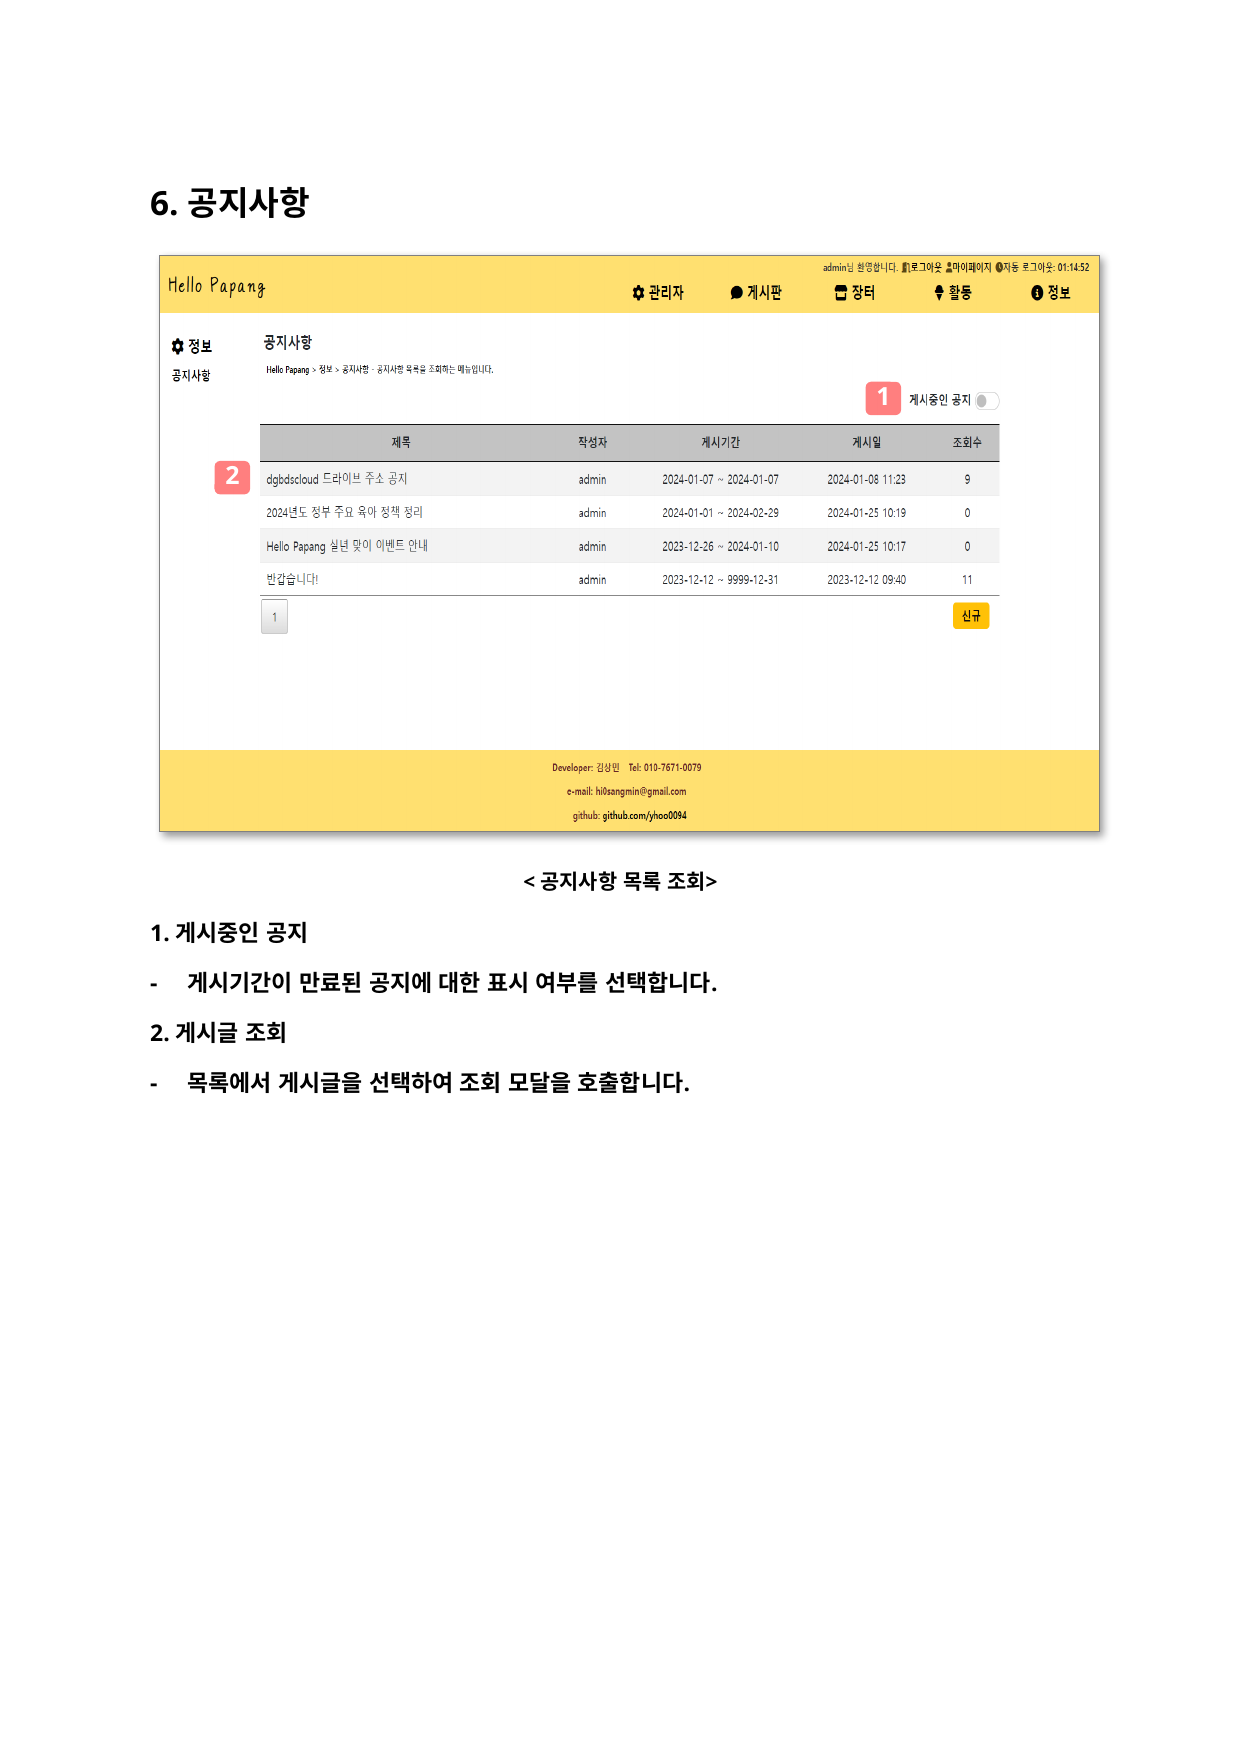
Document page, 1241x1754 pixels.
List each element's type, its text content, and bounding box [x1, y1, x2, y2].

list 게시기간이 만료된 공지에 대한 표시 여부를 선택합니다. [150, 964, 1090, 998]
text 1. 게시중인 공지 [150, 914, 1090, 948]
picture [160, 256, 1099, 831]
subtitle 6. 공지사항 [150, 177, 1090, 226]
list 목록에서 게시글을 선택하여 조회 모달을 호출합니다. [150, 1064, 1090, 1098]
text 2. 게시글 조회 [150, 1014, 1090, 1048]
text < 공지사항 목록 조회> [150, 865, 1090, 895]
